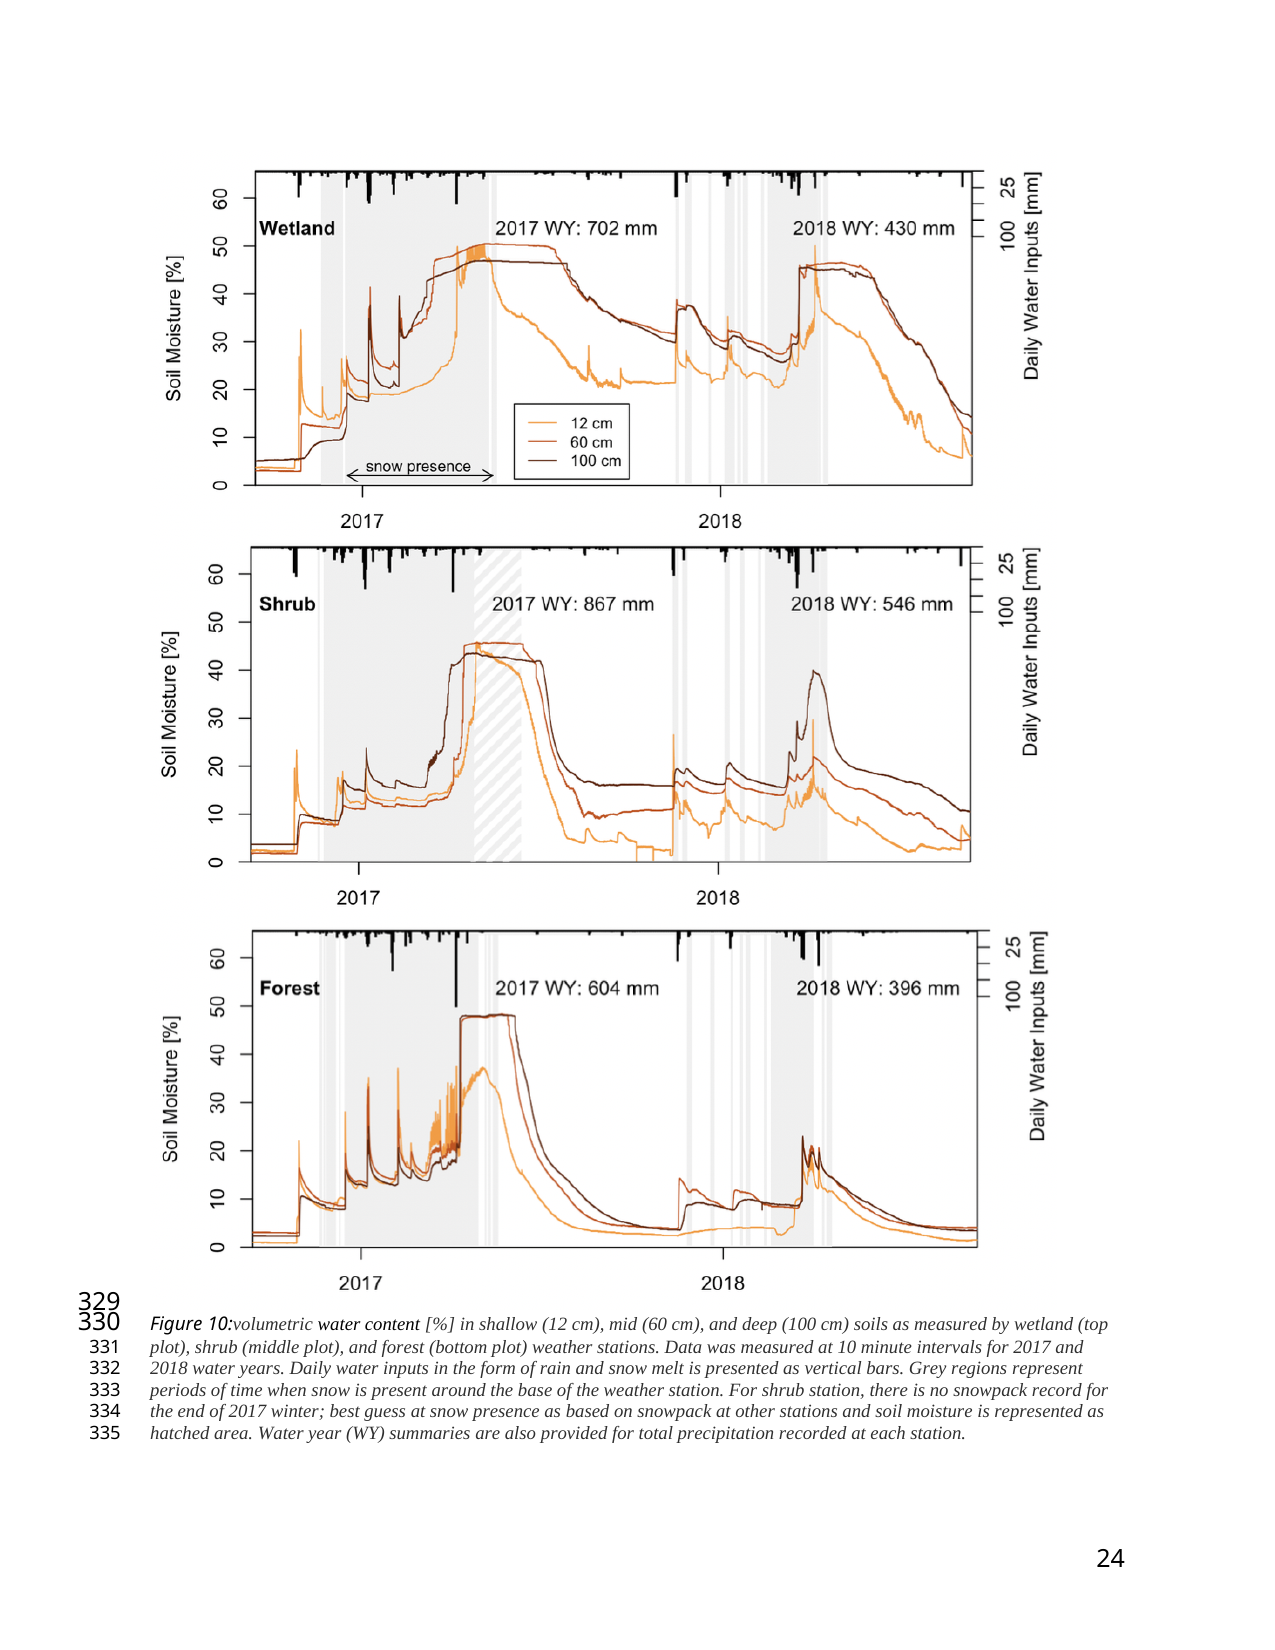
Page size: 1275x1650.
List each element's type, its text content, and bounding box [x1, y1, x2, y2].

picture [150, 150, 1058, 1310]
text Figure 10:volumetric water content [%] in shallow (12 cm), mid (60 cm), and deep (100 cm) soils as measured by wetland (top plot), shrub (middle plot), and forest (bottom plot) weather stations. Data was measured at 10 minute intervals for 2017 and 2018 water years. Daily water inputs in the form of rain and snow melt is presented as vertical bars. Grey regions represent periods of time when snow is present around the base of the weather station. For shrub station, there is no snowpack record for the end of 2017 winter; best guess at snow presence as based on snowpack at other stations and soil moisture is represented as hatched area. Water year (WY) summaries are also provided for total precipitation recorded at each station. [150, 1310, 1125, 1443]
